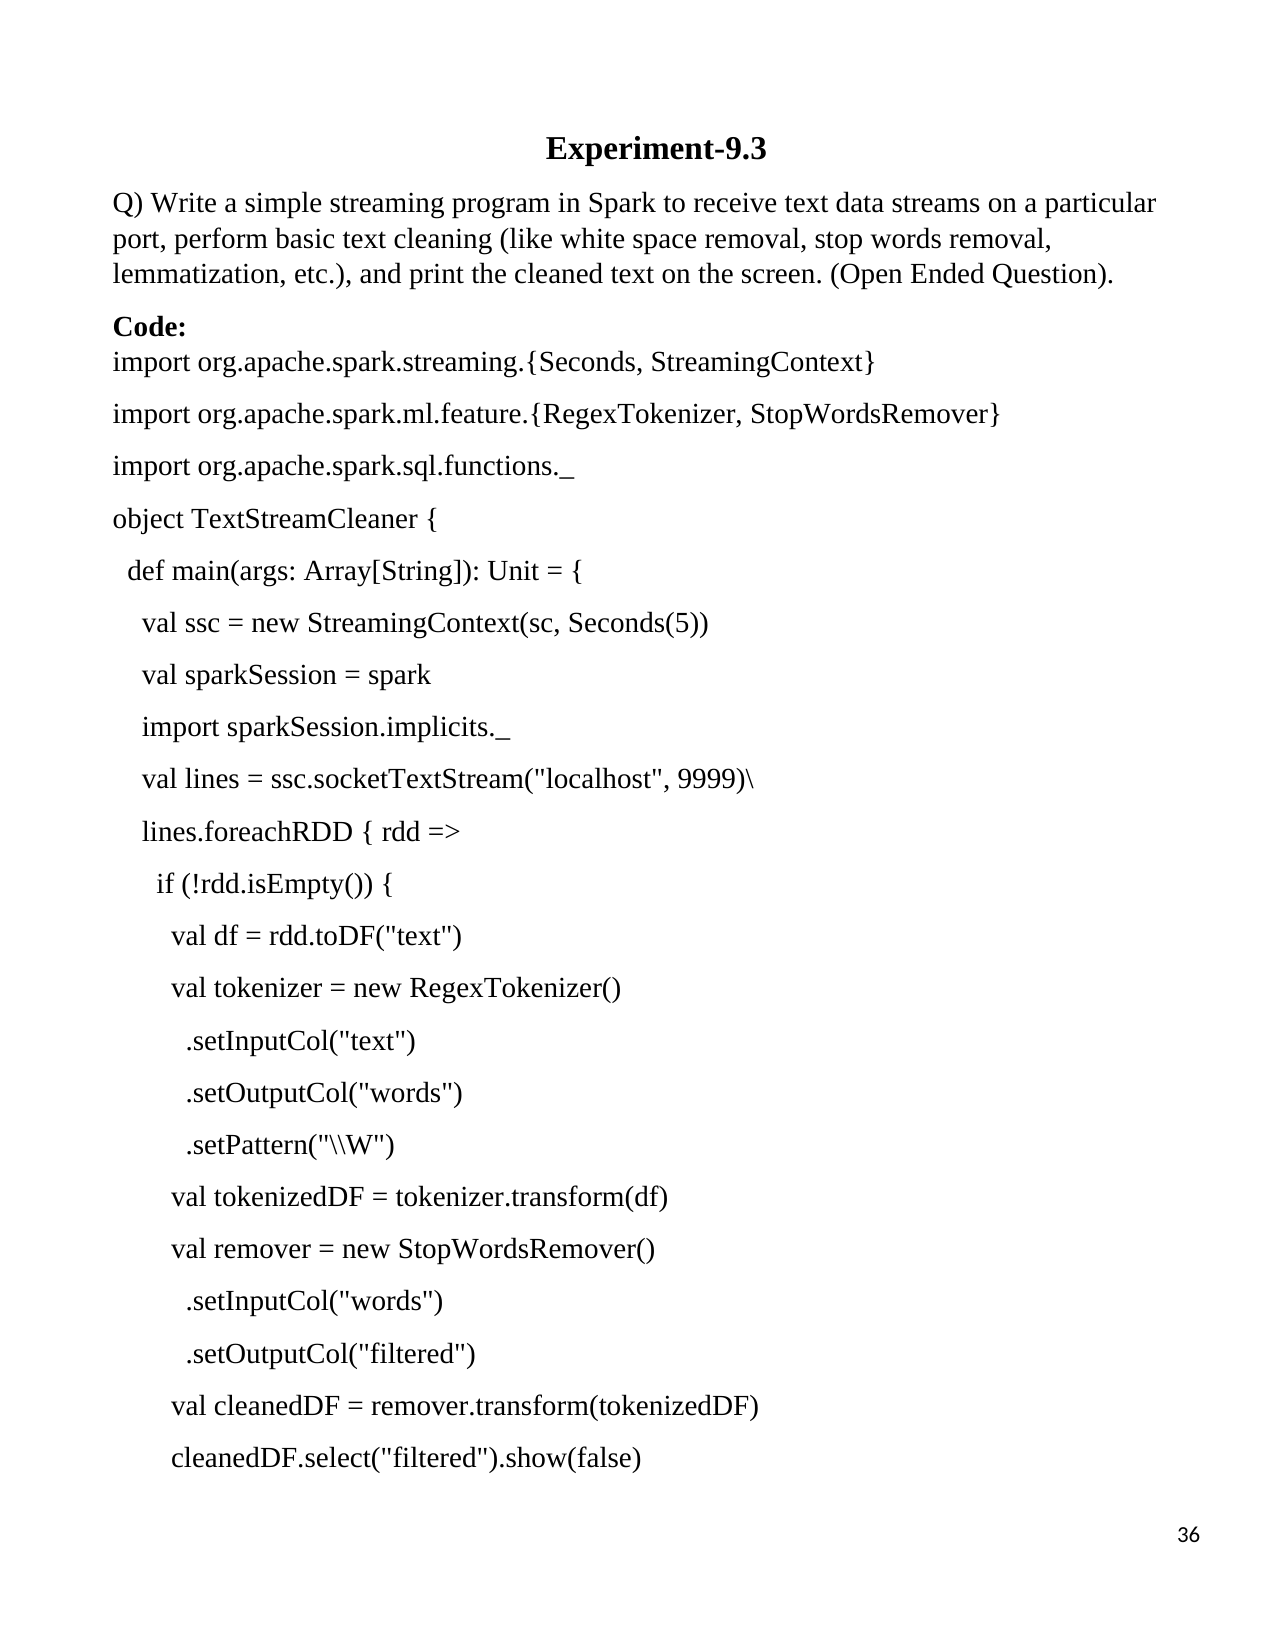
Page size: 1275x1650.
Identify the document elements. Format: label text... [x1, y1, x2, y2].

text .setInputCol("words") [112, 1283, 1200, 1317]
text .setPattern("\\W") [112, 1127, 1200, 1161]
text Experiment-9.3 [112, 128, 1200, 166]
text import org.apache.spark.ml.feature.{RegexTokenizer, StopWordsRemover} [112, 396, 1200, 430]
text cleanedDF.select("filtered").show(false) [112, 1440, 1200, 1474]
text Code: import org.apache.spark.streaming.{Seconds, StreamingContext} [112, 309, 1200, 378]
text Q) Write a simple streaming program in Spark to receive text data streams on a particular port, perform basic text cleaning (like white space removal, stop words removal, lemmatization, etc.), and print the cleaned text on the screen. (Open Ended Question). [112, 185, 1200, 290]
text import sparkSession.implicits._ [112, 709, 1200, 743]
text .setOutputCol("words") [112, 1075, 1200, 1108]
text val tokenizedDF = tokenizer.transform(df) [112, 1179, 1200, 1213]
text val df = rdd.toDF("text") [112, 918, 1200, 952]
text .setInputCol("text") [112, 1023, 1200, 1056]
text val ssc = new StreamingContext(sc, Seconds(5)) [112, 605, 1200, 639]
text import org.apache.spark.sql.functions._ [112, 448, 1200, 482]
text val cleanedDF = remover.transform(tokenizedDF) [112, 1388, 1200, 1421]
text .setOutputCol("filtered") [112, 1336, 1200, 1369]
text lines.foreachRDD { rdd => [112, 814, 1200, 847]
text val remover = new StopWordsRemover() [112, 1231, 1200, 1265]
text if (!rdd.isEmpty()) { [112, 866, 1200, 899]
text val lines = ssc.socketTextStream("localhost", 9999)\ [112, 762, 1200, 795]
text def main(args: Array[String]): Unit = { [112, 553, 1200, 586]
text val tokenizer = new RegexTokenizer() [112, 970, 1200, 1004]
text val sparkSession = spark [112, 657, 1200, 691]
text object TextStreamCleaner { [112, 501, 1200, 534]
